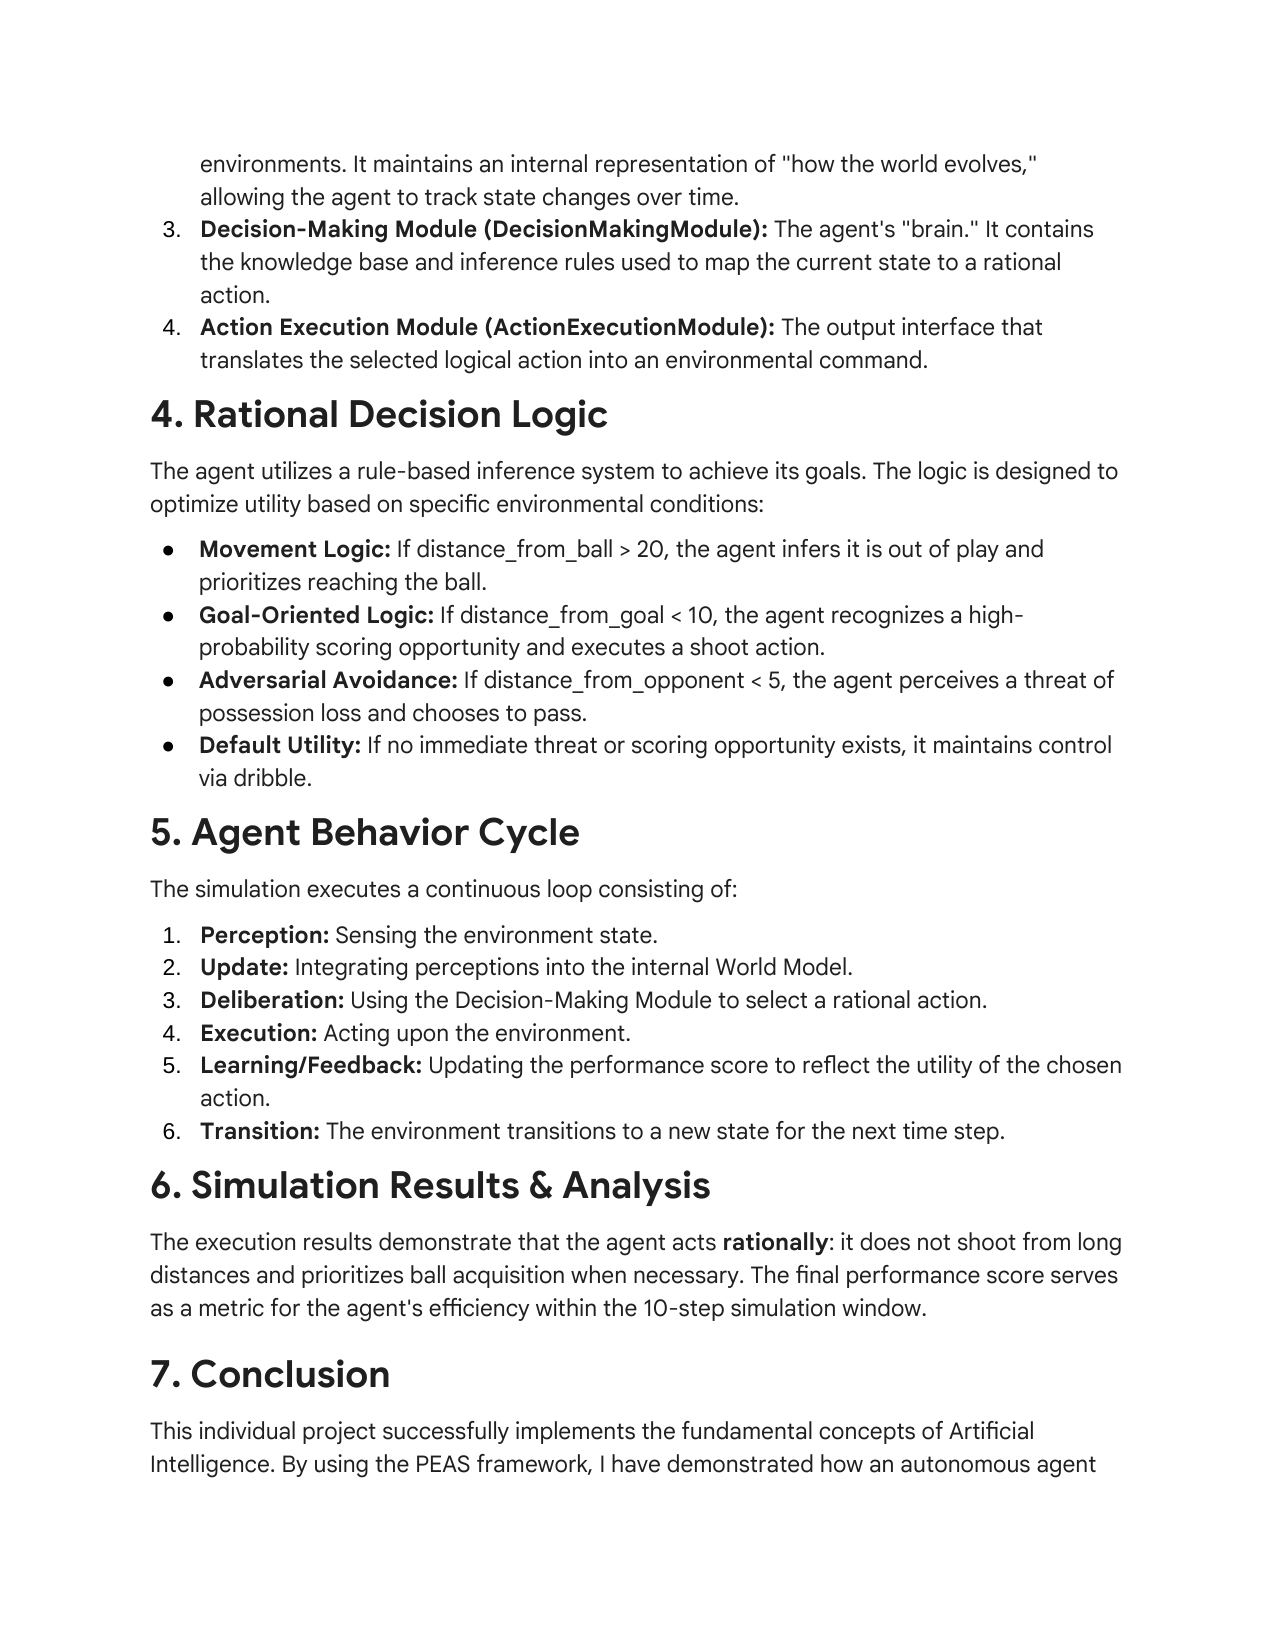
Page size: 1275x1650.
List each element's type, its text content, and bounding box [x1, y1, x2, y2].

list Decision-Making Module (DecisionMakingModule): The agent's "brain." It contains the knowledge base and inference rules used to map the current state to a rational action. [162, 215, 1125, 309]
list Perception: Sensing the environment state. [162, 921, 1125, 949]
list Default Utility: If no immediate threat or scoring opportunity exists, it maintains control via dribble. [161, 732, 1125, 793]
text The simulation executes a continuous loop consisting of: [150, 876, 1125, 904]
subtitle 6. Simulation Results & Analysis [150, 1162, 1125, 1209]
subtitle 7. Conclusion [150, 1351, 1125, 1398]
list Goal-Oriented Logic: If distance_from_goal < 10, the agent recognizes a high-probability scoring opportunity and executes a shoot action. [161, 601, 1125, 662]
list Learning/Feedback: Updating the performance score to reflect the utility of the chosen action. [162, 1052, 1125, 1113]
subtitle 4. Rational Decision Logic [150, 391, 1125, 438]
list Update: Integrating perceptions into the internal World Model. [162, 953, 1125, 982]
list Action Execution Module (ActionExecutionModule): The output interface that translates the selected logical action into an environmental command. [162, 313, 1125, 375]
text The agent utilizes a rule-based inference system to achieve its goals. The logic is designed to optimize utility based on specific environmental conditions: [150, 457, 1125, 519]
text The execution results demonstrate that the agent acts rationally: it does not shoot from long distances and prioritizes ball acquisition when necessary. The final performance score serves as a metric for the agent's efficiency within the 10-step simulation window. [150, 1228, 1125, 1322]
list Movement Logic: If distance_from_ball > 20, the agent infers it is out of play and prioritizes reaching the ball. [161, 535, 1125, 597]
subtitle 5. Agent Behavior Cycle [150, 809, 1125, 857]
list Adversarial Avoidance: If distance_from_opponent < 5, the agent perceives a threat of possession loss and chooses to pass. [161, 666, 1125, 728]
list Deliberation: Using the Decision-Making Module to select a rational action. [162, 986, 1125, 1015]
list Transition: The environment transitions to a new state for the next time step. [162, 1117, 1125, 1146]
list Execution: Acting upon the environment. [162, 1019, 1125, 1048]
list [162, 150, 1125, 211]
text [150, 1417, 1125, 1479]
